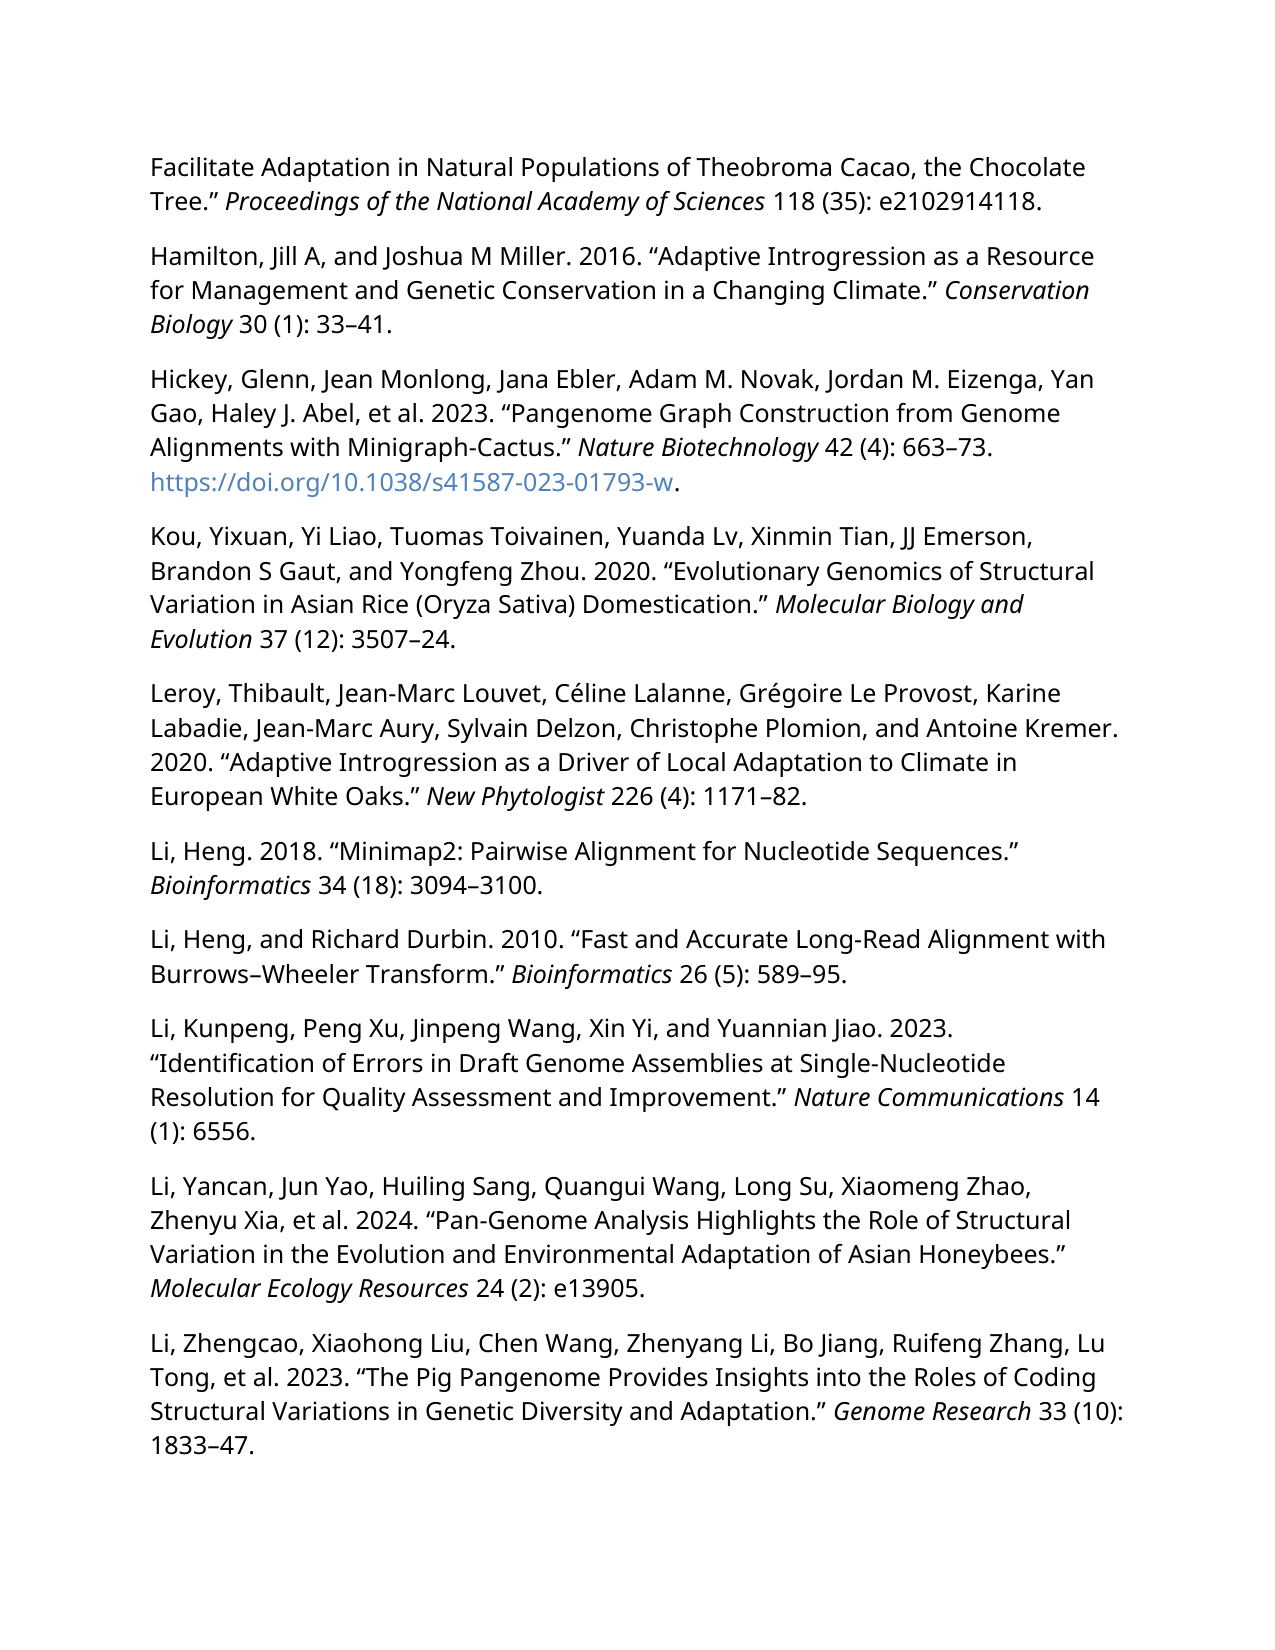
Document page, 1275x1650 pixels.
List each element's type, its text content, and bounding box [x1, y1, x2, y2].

text Li, Yancan, Jun Yao, Huiling Sang, Quangui Wang, Long Su, Xiaomeng Zhao, Zhenyu Xia, et al. 2024. “Pan-Genome Analysis Highlights the Role of Structural Variation in the Evolution and Environmental Adaptation of Asian Honeybees.” Molecular Ecology Resources 24 (2): e13905. [150, 1168, 1125, 1304]
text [150, 150, 1125, 218]
text Hamilton, Jill A, and Joshua M Miller. 2016. “Adaptive Introgression as a Resource for Management and Genetic Conservation in a Changing Climate.” Conservation Biology 30 (1): 33–41. [150, 239, 1125, 341]
text Leroy, Thibault, Jean-Marc Louvet, Céline Lalanne, Grégoire Le Provost, Karine Labadie, Jean-Marc Aury, Sylvain Delzon, Christophe Plomion, and Antoine Kremer. 2020. “Adaptive Introgression as a Driver of Local Adaptation to Climate in European White Oaks.” New Phytologist 226 (4): 1171–82. [150, 676, 1125, 812]
text Li, Heng. 2018. “Minimap2: Pairwise Alignment for Nucleotide Sequences.” Bioinformatics 34 (18): 3094–3100. [150, 833, 1125, 901]
text Hickey, Glenn, Jean Monlong, Jana Ebler, Adam M. Novak, Jordan M. Eizenga, Yan Gao, Haley J. Abel, et al. 2023. “Pangenome Graph Construction from Genome Alignments with Minigraph-Cactus.” Nature Biotechnology 42 (4): 663–73. https://doi.org/10.1038/s41587-023-01793-w. [150, 362, 1125, 498]
text Kou, Yixuan, Yi Liao, Tuomas Toivainen, Yuanda Lv, Xinmin Tian, JJ Emerson, Brandon S Gaut, and Yongfeng Zhou. 2020. “Evolutionary Genomics of Structural Variation in Asian Rice (Oryza Sativa) Domestication.” Molecular Biology and Evolution 37 (12): 3507–24. [150, 519, 1125, 655]
text Li, Kunpeng, Peng Xu, Jinpeng Wang, Xin Yi, and Yuannian Jiao. 2023. “Identification of Errors in Draft Genome Assemblies at Single-Nucleotide Resolution for Quality Assessment and Improvement.” Nature Communications 14 (1): 6556. [150, 1011, 1125, 1147]
text Li, Heng, and Richard Durbin. 2010. “Fast and Accurate Long-Read Alignment with Burrows–Wheeler Transform.” Bioinformatics 26 (5): 589–95. [150, 922, 1125, 990]
text Li, Zhengcao, Xiaohong Liu, Chen Wang, Zhenyang Li, Bo Jiang, Ruifeng Zhang, Lu Tong, et al. 2023. “The Pig Pangenome Provides Insights into the Roles of Coding Structural Variations in Genetic Diversity and Adaptation.” Genome Research 33 (10): 1833–47. [150, 1325, 1125, 1462]
